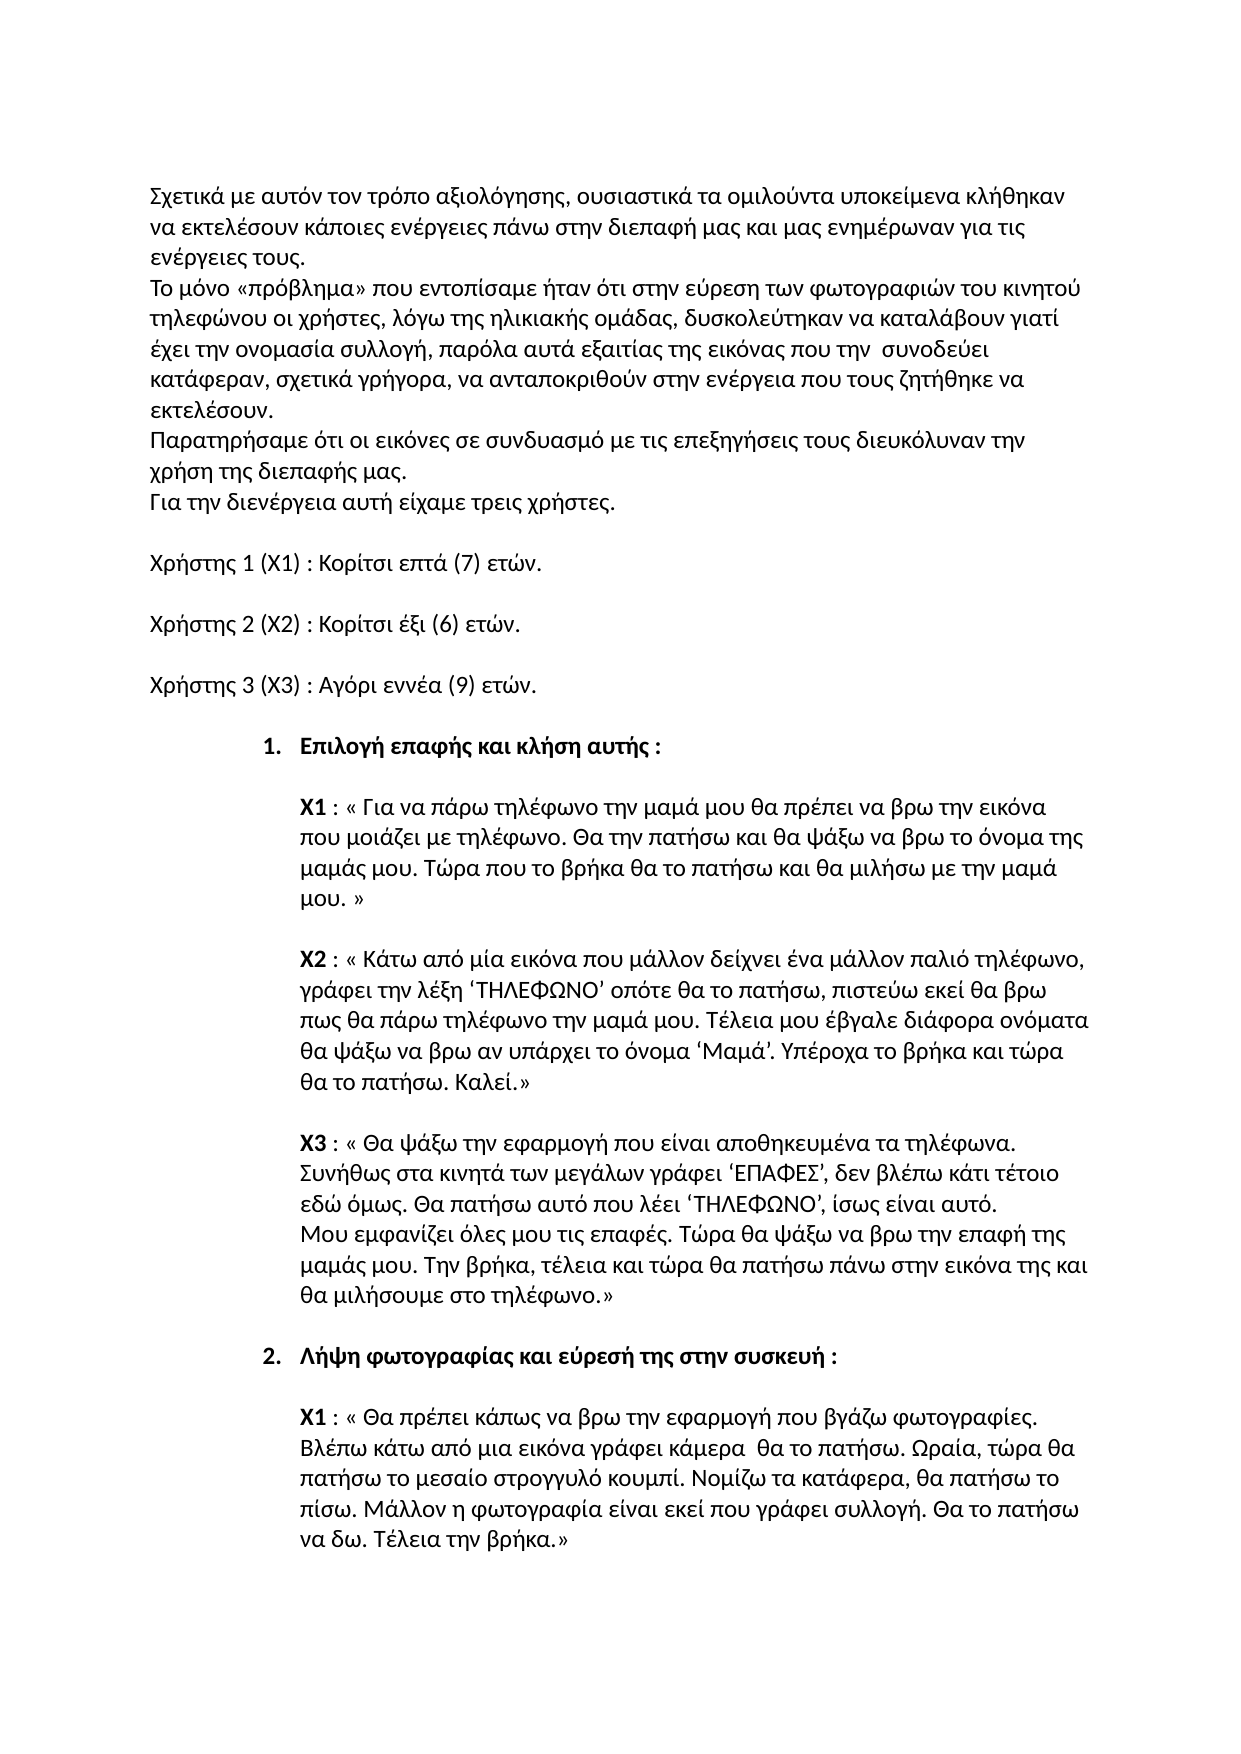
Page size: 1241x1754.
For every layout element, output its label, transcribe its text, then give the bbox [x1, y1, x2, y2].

list Επιλογή επαφής και κλήση αυτής : [262, 730, 1090, 760]
list Χ3 : « Θα ψάξω την εφαρμογή που είναι αποθηκευμένα τα τηλέφωνα. Συνήθως στα κινητά των μεγάλων γράφει ‘ΕΠΑΦΕΣ’, δεν βλέπω κάτι τέτοιο εδώ όμως. Θα πατήσω αυτό που λέει ‘ΤΗΛΕΦΩΝΟ’, ίσως είναι αυτό. [300, 1127, 1090, 1218]
text Παρατηρήσαμε ότι οι εικόνες σε συνδυασμό με τις επεξηγήσεις τους διευκόλυναν την χρήση της διεπαφής μας. [150, 425, 1090, 486]
text Σχετικά με αυτόν τον τρόπο αξιολόγησης, ουσιαστικά τα ομιλούντα υποκείμενα κλήθηκαν να εκτελέσουν κάποιες ενέργειες πάνω στην διεπαφή μας και μας ενημέρωναν για τις ενέργειες τους. [150, 181, 1090, 272]
text Για την διενέργεια αυτή είχαμε τρεις χρήστες. [150, 486, 1090, 516]
text Το μόνο «πρόβλημα» που εντοπίσαμε ήταν ότι στην εύρεση των φωτογραφιών του κινητού τηλεφώνου οι χρήστες, λόγω της ηλικιακής ομάδας, δυσκολεύτηκαν να καταλάβουν γιατί έχει την ονομασία συλλογή, παρόλα αυτά εξαιτίας της εικόνας που την συνοδεύει κατάφεραν, σχετικά γρήγορα, να ανταποκριθούν στην ενέργεια που τους ζητήθηκε να εκτελέσουν. [150, 272, 1090, 425]
text Χρήστης 2 (Χ2) : Κορίτσι έξι (6) ετών. [150, 608, 1090, 638]
text Χ1 : « Θα πρέπει κάπως να βρω την εφαρμογή που βγάζω φωτογραφίες. Βλέπω κάτω από μια εικόνα γράφει κάμερα θα το πατήσω. Ωραία, τώρα θα πατήσω το μεσαίο στρογγυλό κουμπί. Νομίζω τα κατάφερα, θα πατήσω το πίσω. Μάλλον η φωτογραφία είναι εκεί που γράφει συλλογή. Θα το πατήσω να δω. Τέλεια την βρήκα.» [300, 1401, 1090, 1554]
list Χ2 : « Κάτω από μία εικόνα που μάλλον δείχνει ένα μάλλον παλιό τηλέφωνο, γράφει την λέξη ‘ΤΗΛΕΦΩΝΟ’ οπότε θα το πατήσω, πιστεύω εκεί θα βρω πως θα πάρω τηλέφωνο την μαμά μου. Τέλεια μου έβγαλε διάφορα ονόματα θα ψάξω να βρω αν υπάρχει το όνομα ‘Μαμά’. Υπέροχα το βρήκα και τώρα θα το πατήσω. Καλεί.» [300, 943, 1090, 1096]
list Μου εμφανίζει όλες μου τις επαφές. Τώρα θα ψάξω να βρω την επαφή της μαμάς μου. Την βρήκα, τέλεια και τώρα θα πατήσω πάνω στην εικόνα της και θα μιλήσουμε στο τηλέφωνο.» [300, 1218, 1090, 1310]
text Χρήστης 3 (Χ3) : Αγόρι εννέα (9) ετών. [150, 669, 1090, 699]
list Χ1 : « Για να πάρω τηλέφωνο την μαμά μου θα πρέπει να βρω την εικόνα που μοιάζει με τηλέφωνο. Θα την πατήσω και θα ψάξω να βρω το όνομα της μαμάς μου. Τώρα που το βρήκα θα το πατήσω και θα μιλήσω με την μαμά μου. » [300, 791, 1090, 913]
list Λήψη φωτογραφίας και εύρεσή της στην συσκευή : [262, 1340, 1090, 1371]
text Χρήστης 1 (Χ1) : Κορίτσι επτά (7) ετών. [150, 547, 1090, 577]
